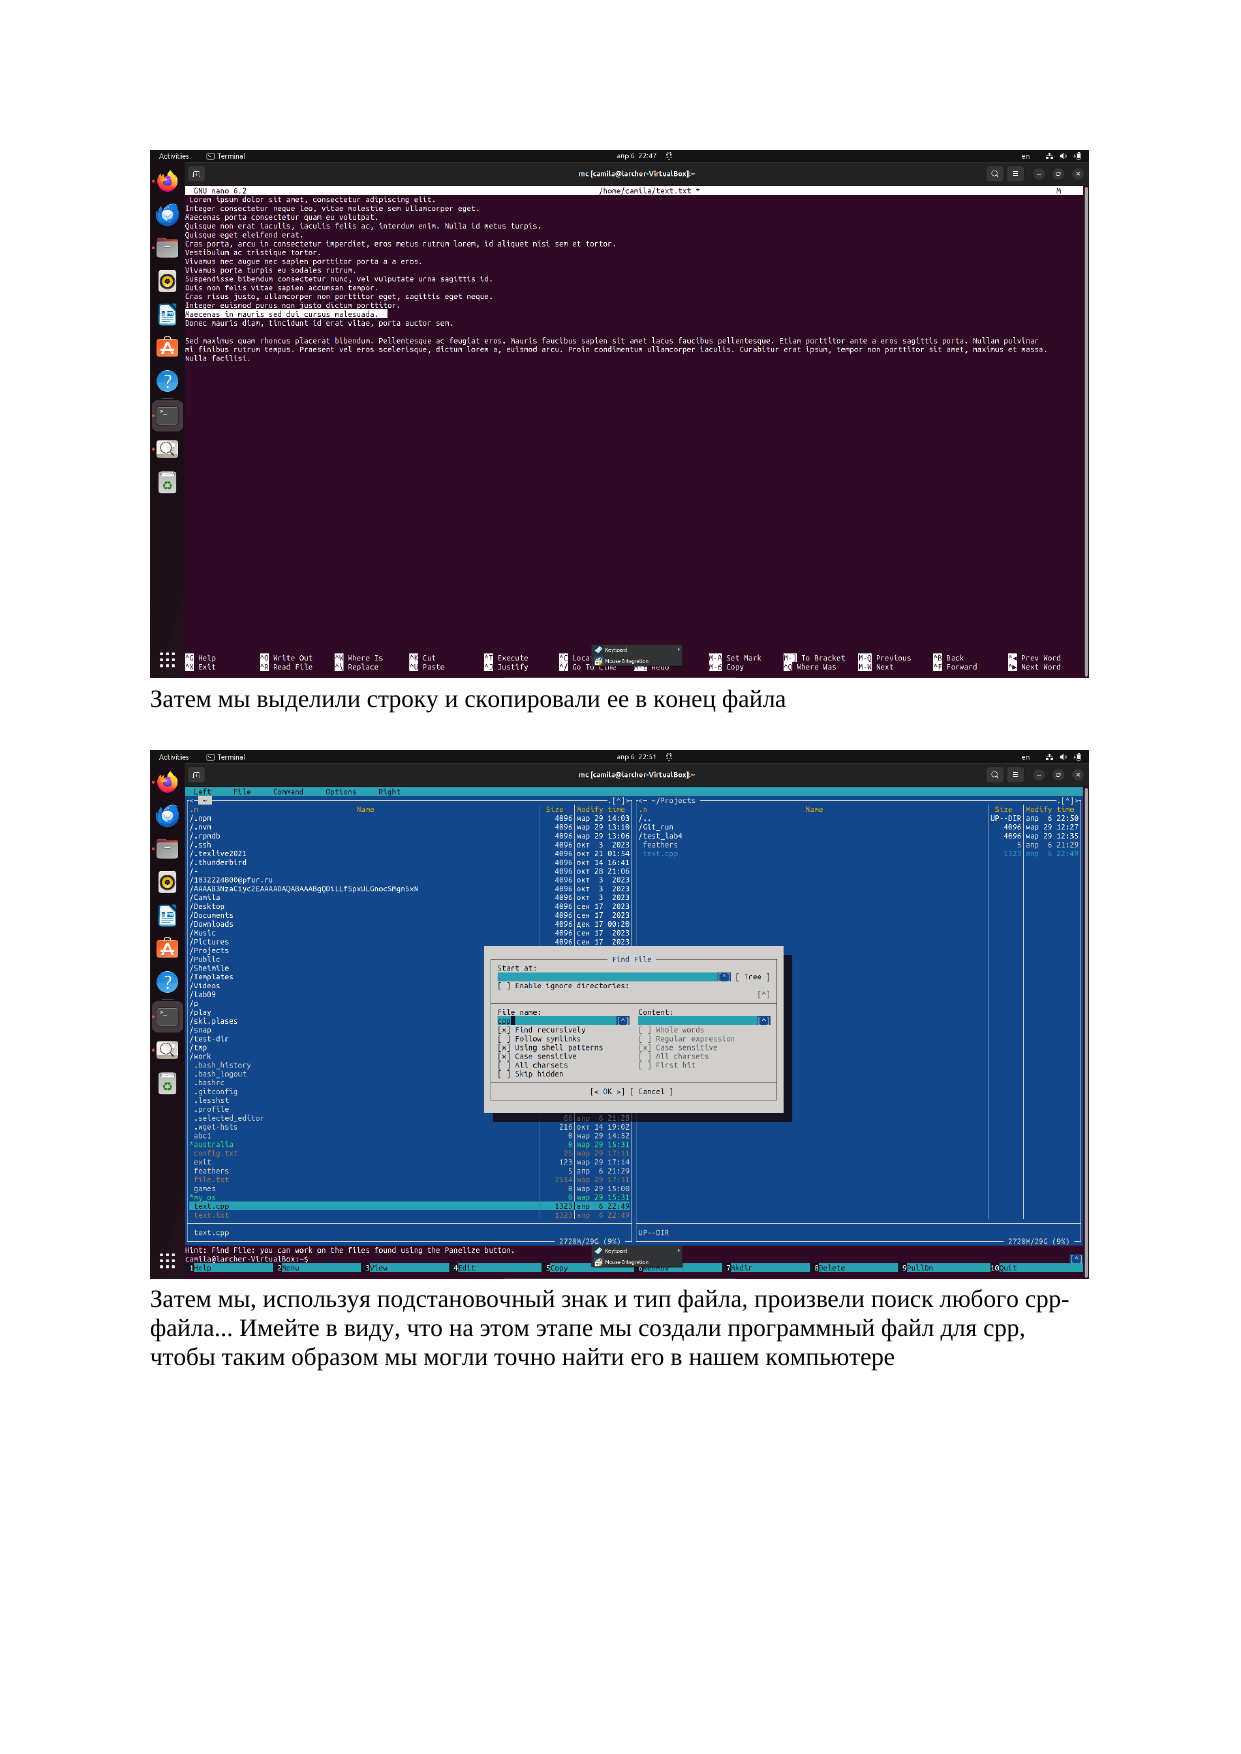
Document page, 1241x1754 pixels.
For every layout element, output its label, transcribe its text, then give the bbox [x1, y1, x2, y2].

text Затем мы, используя подстановочный знак и тип файла, произвели поиск любого cpp-файла... Имейте в виду, что на этом этапе мы создали программный файл для cpp, чтобы таким образом мы могли точно найти его в нашем компьютере [150, 1284, 1090, 1371]
picture [150, 150, 1089, 678]
picture [150, 750, 1089, 1279]
text Затем мы выделили строку и скопировали ее в конец файла [150, 684, 1090, 713]
